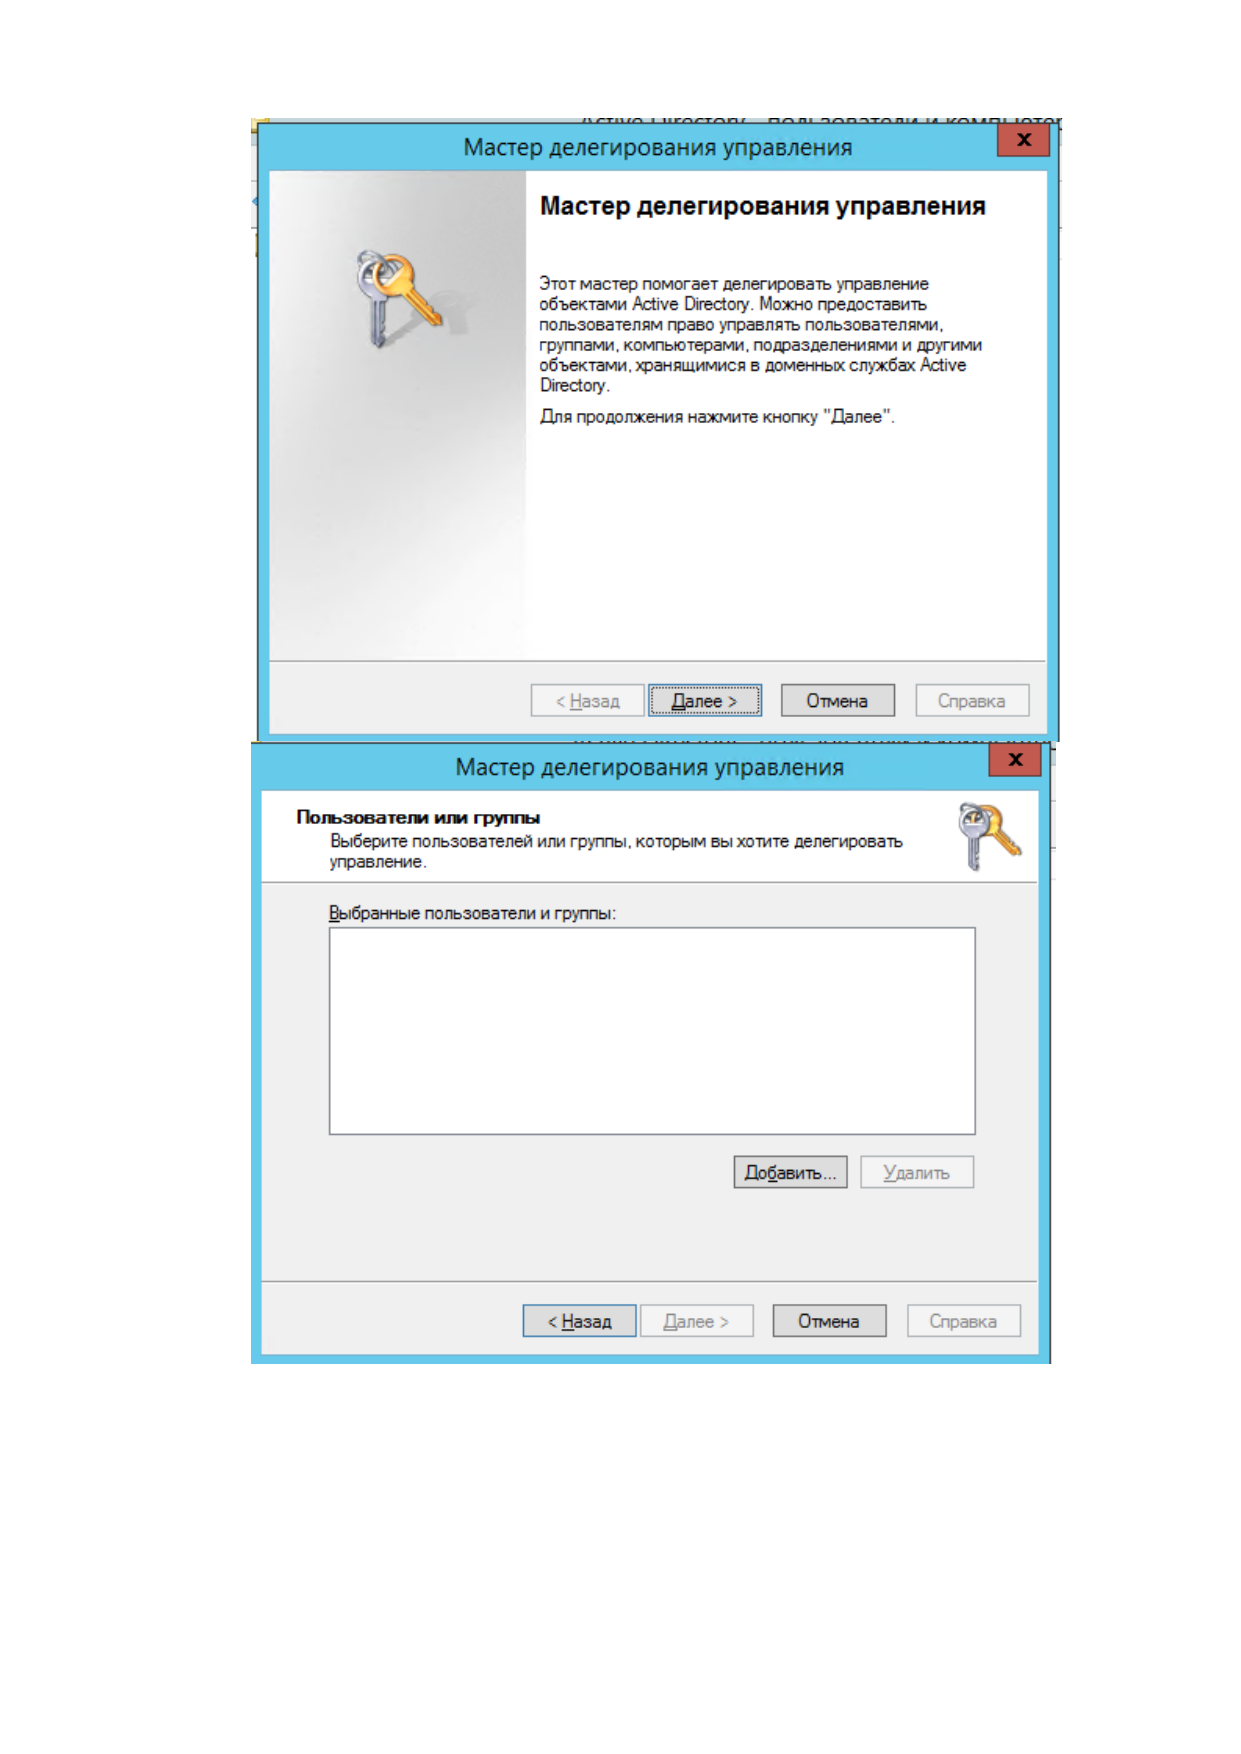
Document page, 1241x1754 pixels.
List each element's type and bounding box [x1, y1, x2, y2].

picture [251, 118, 1063, 1364]
